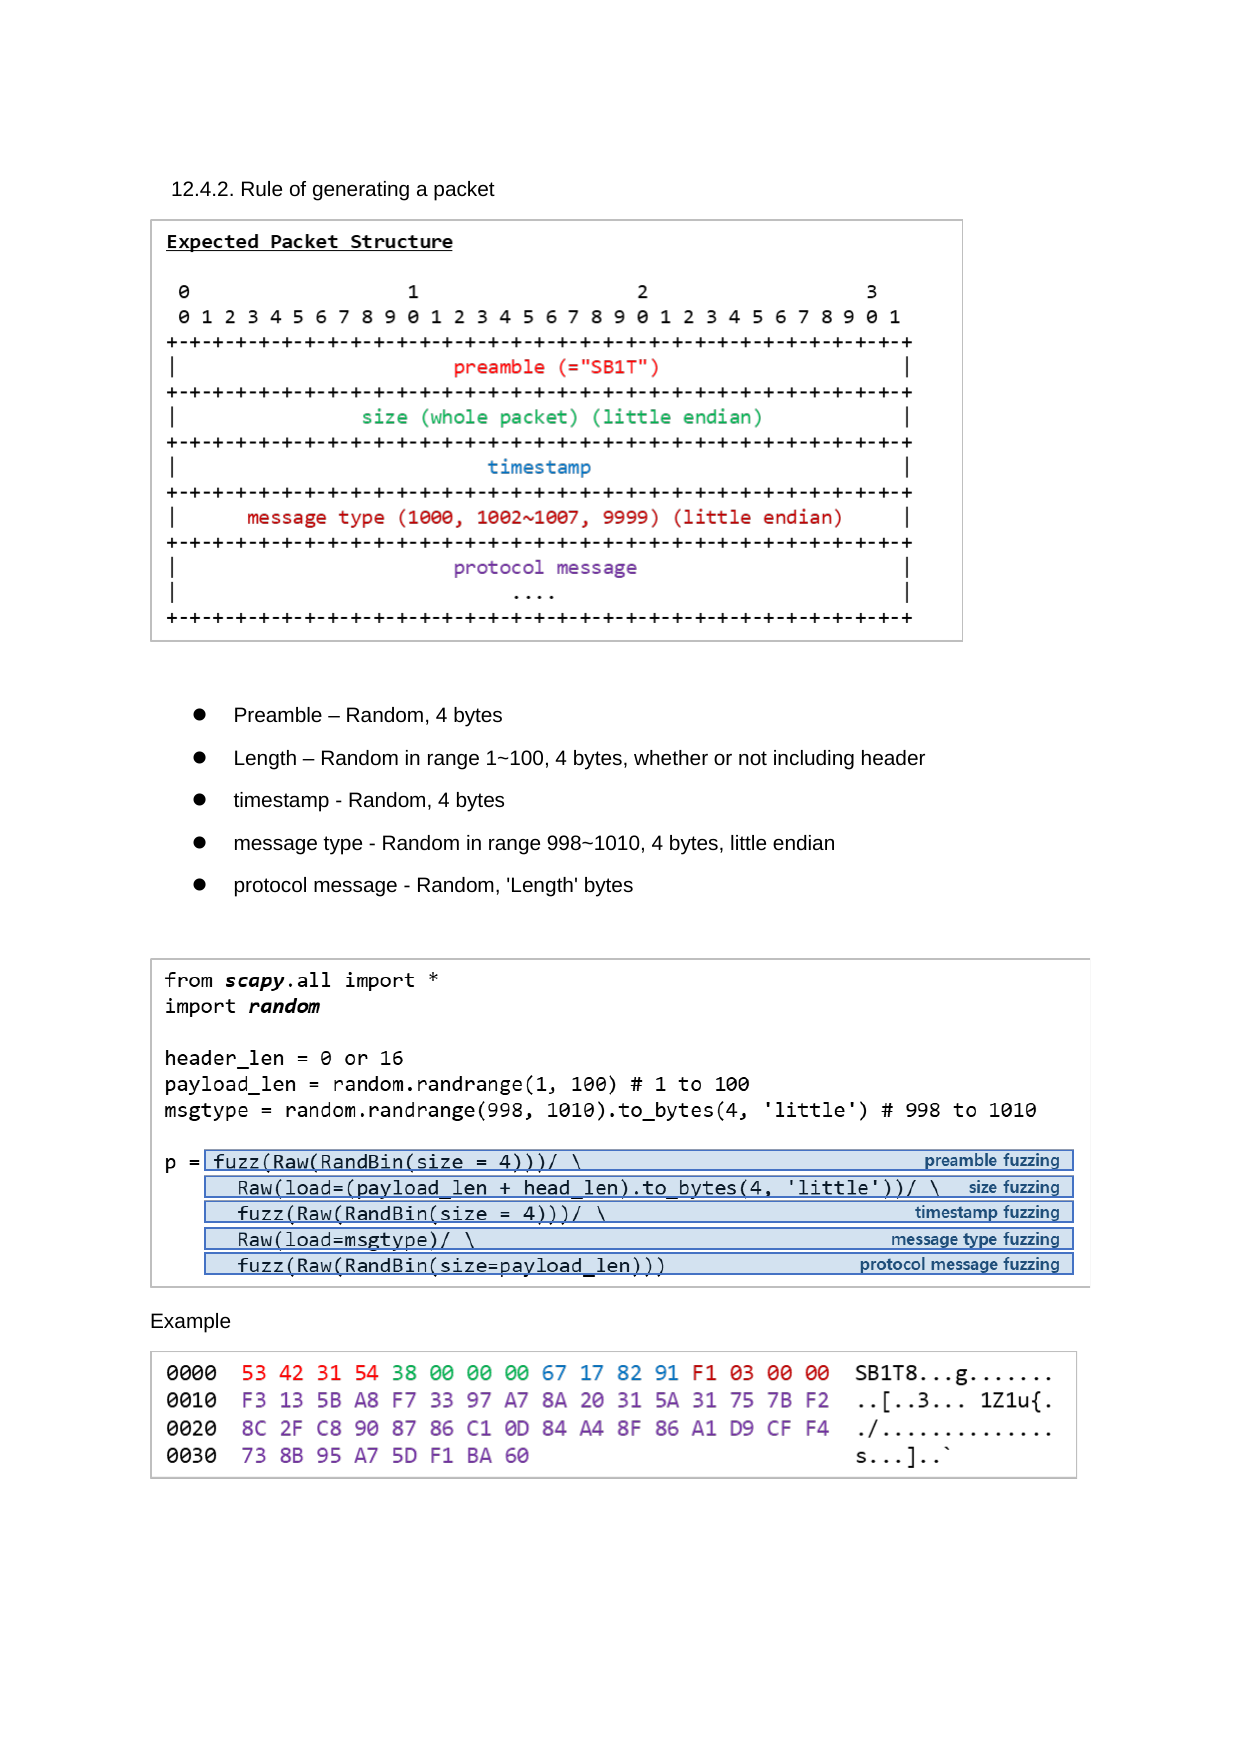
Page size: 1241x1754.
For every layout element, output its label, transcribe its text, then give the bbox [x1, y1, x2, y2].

list timestamp - Random, 4 bytes [192, 788, 1090, 812]
picture [150, 1351, 1078, 1484]
picture [150, 958, 1091, 1290]
list Length – Random in range 1~100, 4 bytes, whether or not including header [192, 745, 1090, 769]
list message type - Random in range 998~1010, 4 bytes, little endian [192, 831, 1090, 854]
subtitle 12.4.2. Rule of generating a packet [171, 177, 1069, 201]
text Example [150, 1308, 1090, 1332]
list Preamble – Random, 4 bytes [192, 703, 1090, 727]
picture [150, 219, 963, 642]
list protocol message - Random, 'Length' bytes [192, 873, 1090, 897]
